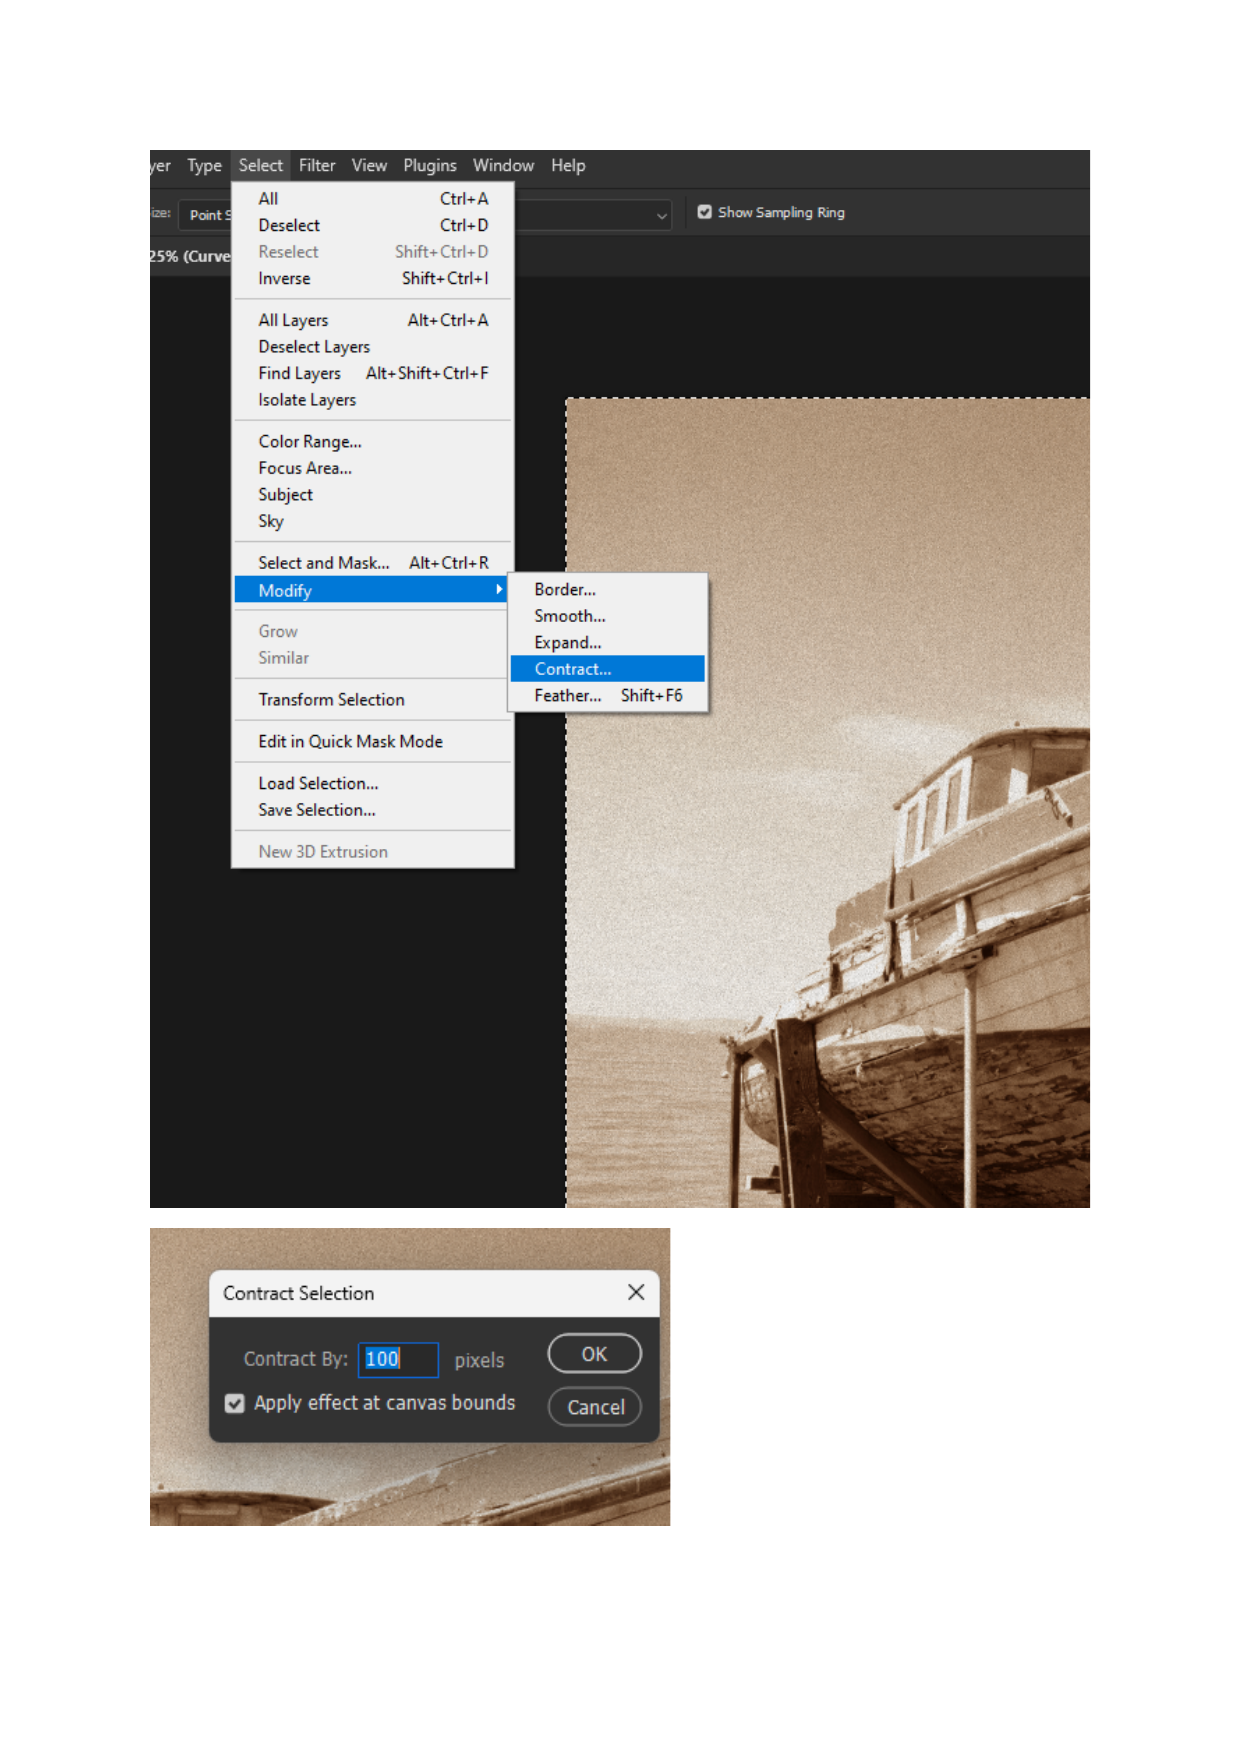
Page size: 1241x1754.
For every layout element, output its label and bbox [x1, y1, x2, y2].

picture [150, 150, 1091, 1208]
picture [150, 1228, 671, 1526]
